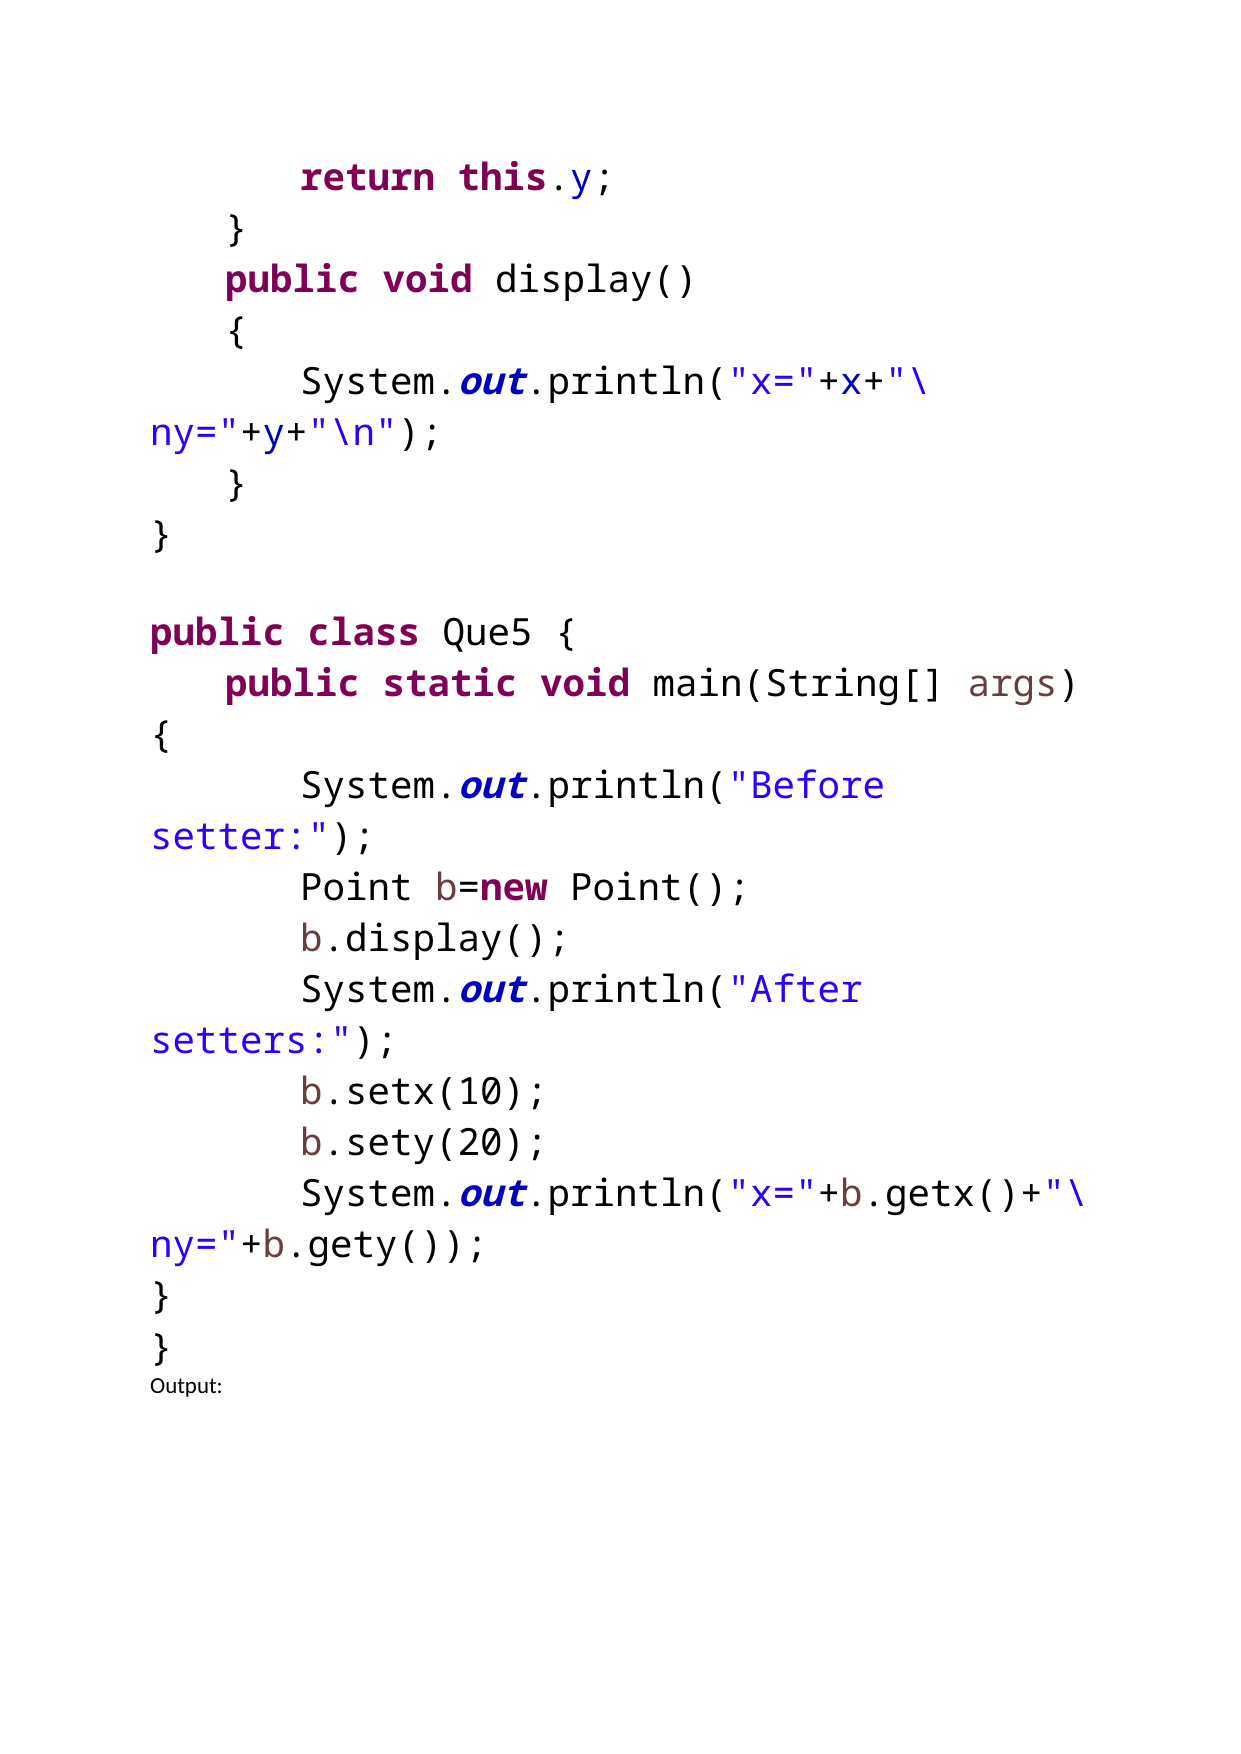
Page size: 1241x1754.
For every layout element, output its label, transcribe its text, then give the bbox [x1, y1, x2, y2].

text } [150, 1320, 1090, 1371]
text public class Que5 { [150, 605, 1090, 656]
text public void display() [150, 252, 1090, 303]
text System.out.println("Before setter:"); [150, 758, 1090, 860]
text Point b=new Point(); [150, 860, 1090, 911]
text public static void main(String[] args) { [150, 656, 1090, 758]
text System.out.println("After setters:"); [150, 962, 1090, 1064]
text } [150, 1269, 1090, 1320]
text b.display(); [150, 911, 1090, 962]
text } [150, 456, 1090, 507]
text System.out.println("x="+b.getx()+"\ny="+b.gety()); [150, 1167, 1090, 1269]
text } [150, 201, 1090, 252]
text System.out.println("x="+x+"\ny="+y+"\n"); [150, 354, 1090, 456]
text Output: [150, 1371, 1090, 1399]
text } [150, 507, 1090, 558]
text b.sety(20); [150, 1116, 1090, 1167]
text b.setx(10); [150, 1064, 1090, 1116]
text { [150, 303, 1090, 354]
text return this.y; [150, 150, 1090, 201]
